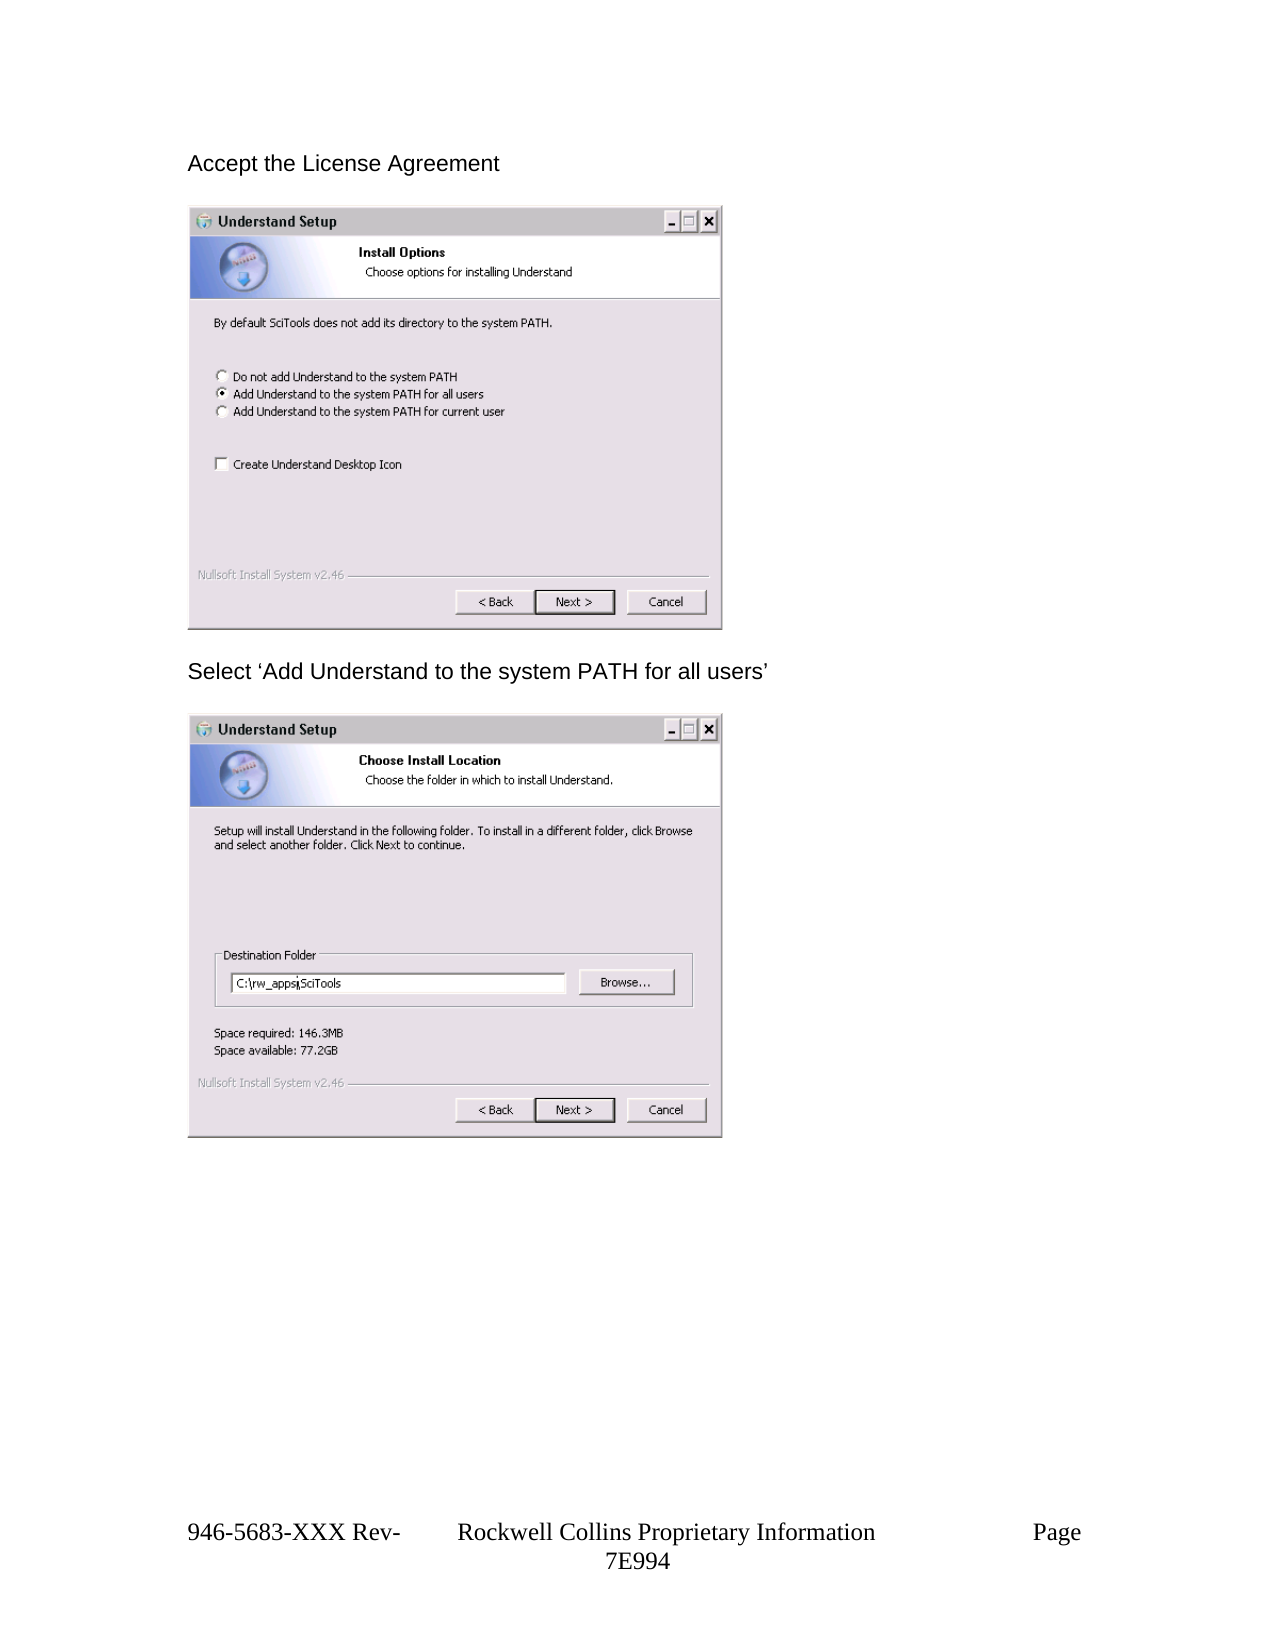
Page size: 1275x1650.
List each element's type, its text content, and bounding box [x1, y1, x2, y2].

text Select ‘Add Understand to the system PATH for all users’ [187, 658, 1162, 684]
picture [187, 205, 723, 630]
text Accept the License Agreement [187, 150, 1162, 176]
picture [187, 713, 723, 1138]
